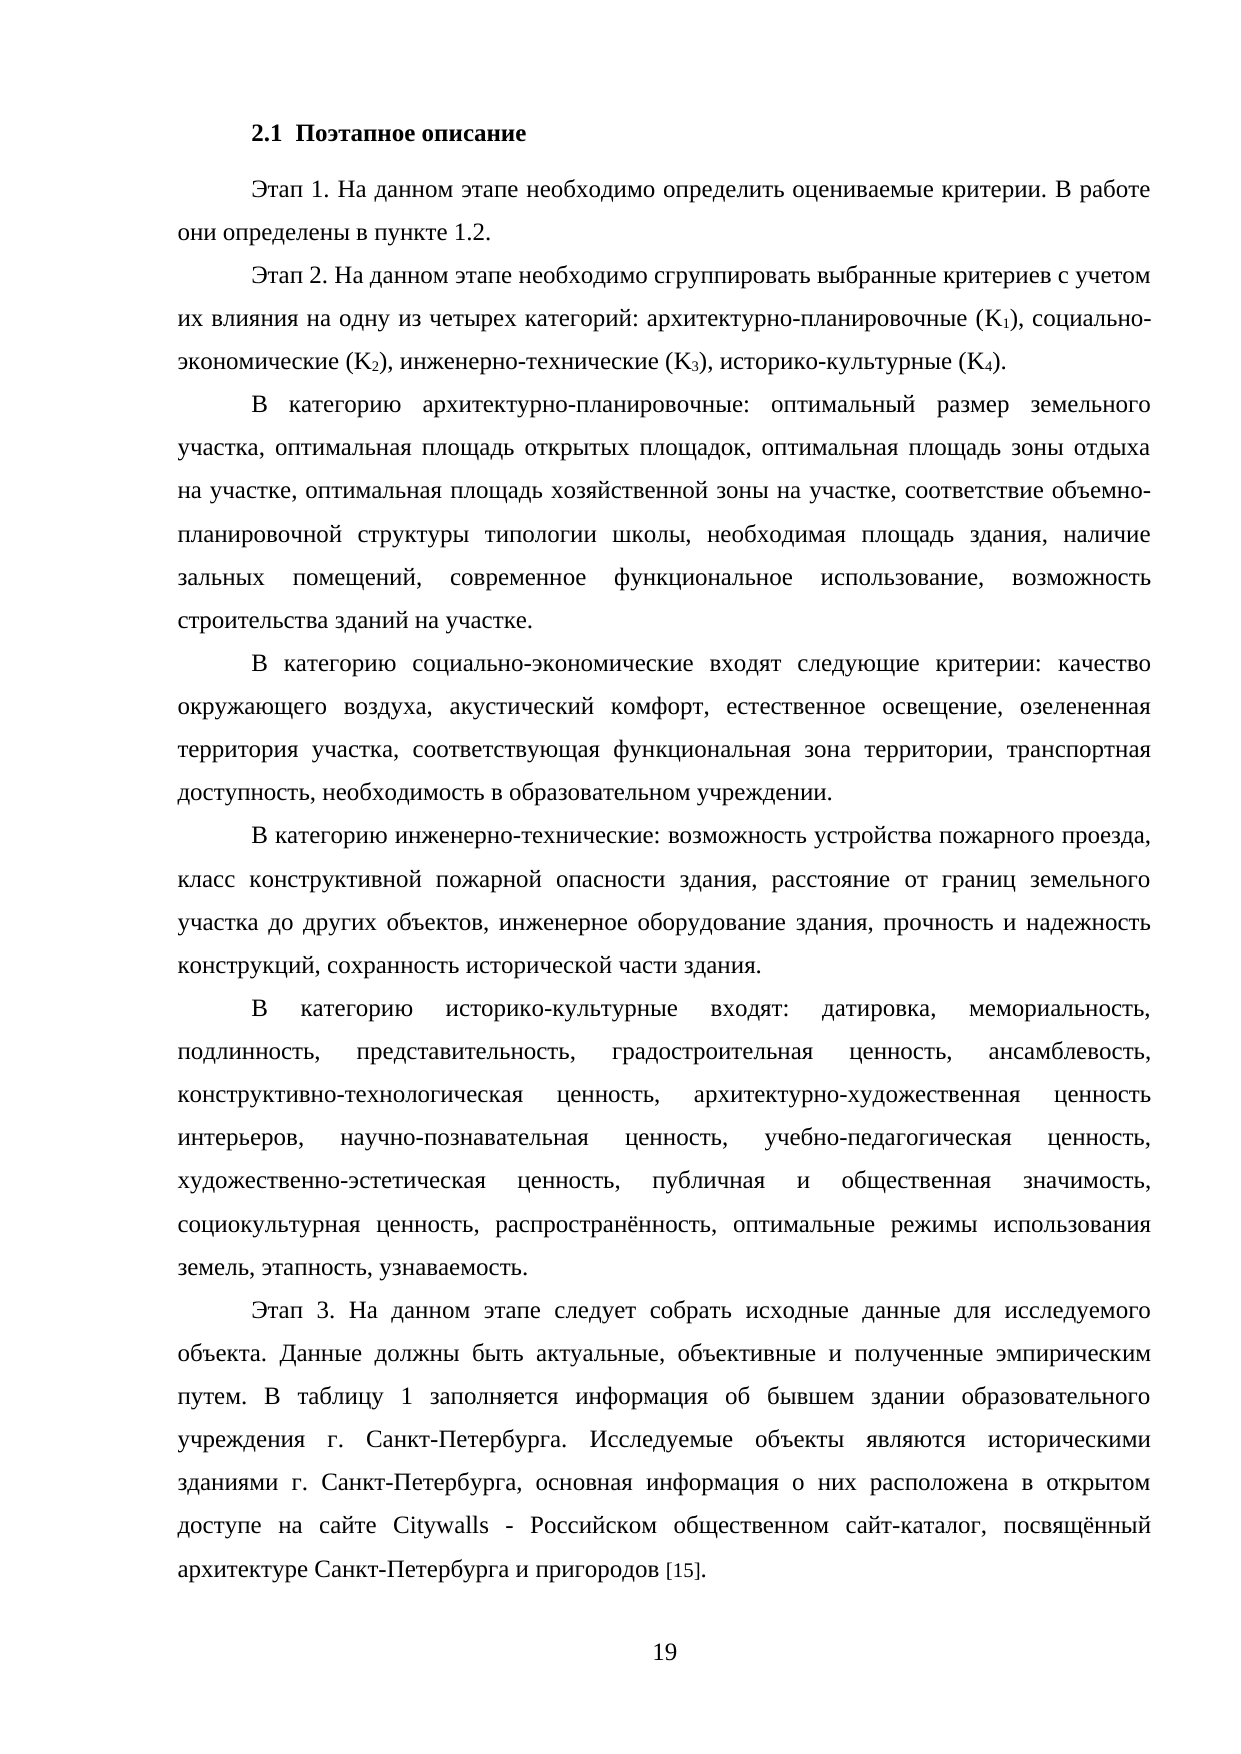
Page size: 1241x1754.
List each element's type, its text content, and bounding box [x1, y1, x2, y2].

text Этап 1. На данном этапе необходимо определить оцениваемые критерии. В работе они определены в пункте 1.2. [177, 174, 1152, 246]
text Этап 3. На данном этапе следует собрать исходные данные для исследуемого объекта. Данные должны быть актуальные, объективные и полученные эмпирическим путем. В таблицу 1 заполняется информация об бывшем здании образовательного учреждения г. Санкт-Петербурга. Исследуемые объекты являются историческими зданиями г. Санкт-Петербурга, основная информация о них расположена в открытом доступе на сайте Citywalls - Российском общественном сайт-каталог, посвящённый архитектуре Санкт-Петербурга и пригородов [15]. [177, 1295, 1152, 1582]
text Этап 2. На данном этапе необходимо сгруппировать выбранные критериев с учетом их влияния на одну из четырех категорий: архитектурно-планировочные (K1), социально-экономические (K2), инженерно-технические (K3), историко-культурные (K4). [177, 260, 1152, 375]
text В категорию социально-экономические входят следующие критерии: качество окружающего воздуха, акустический комфорт, естественное освещение, озелененная территория участка, соответствующая функциональная зона территории, транспортная доступность, необходимость в образовательном учреждении. [177, 648, 1152, 806]
text В категорию инженерно-технические: возможность устройства пожарного проезда, класс конструктивной пожарной опасности здания, расстояние от границ земельного участка до других объектов, инженерное оборудование здания, прочность и надежность конструкций, сохранность исторической части здания. [177, 821, 1152, 979]
text В категорию историко-культурные входят: датировка, мемориальность, подлинность, представительность, градостроительная ценность, ансамблевость, конструктивно-технологическая ценность, архитектурно-художественная ценность интерьеров, научно-познавательная ценность, учебно-педагогическая ценность, художественно-эстетическая ценность, публичная и общественная значимость, социокультурная ценность, распространённость, оптимальные режимы использования земель, этапность, узнаваемость. [177, 993, 1152, 1281]
subtitle Поэтапное описание [177, 118, 1152, 147]
text В категорию архитектурно-планировочные: оптимальный размер земельного участка, оптимальная площадь открытых площадок, оптимальная площадь зоны отдыха на участке, оптимальная площадь хозяйственной зоны на участке, соответствие объемно-планировочной структуры типологии школы, необходимая площадь здания, наличие зальных помещений, современное функциональное использование, возможность строительства зданий на участке. [177, 389, 1152, 634]
